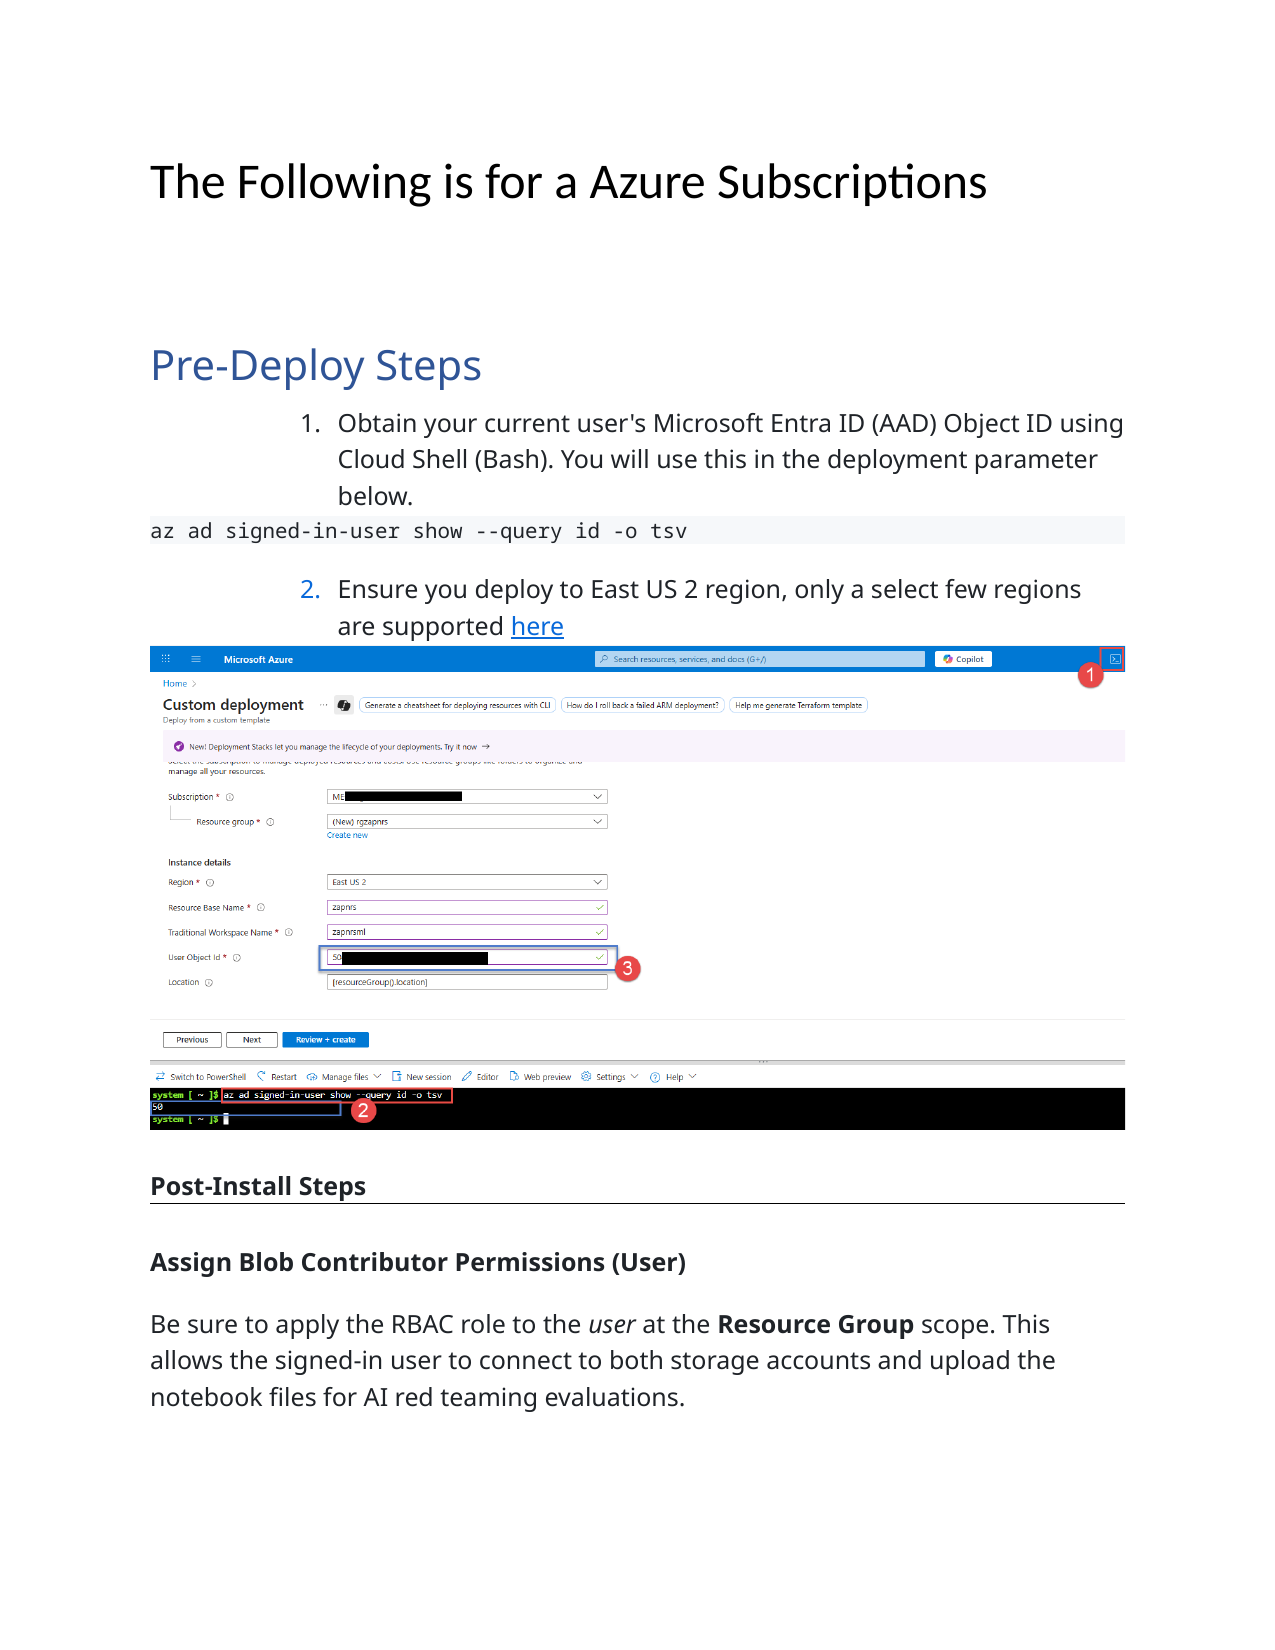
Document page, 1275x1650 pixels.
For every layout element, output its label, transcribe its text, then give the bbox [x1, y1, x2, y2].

list Ensure you deploy to East US 2 region, only a select few regions are supported here [300, 571, 1125, 642]
text The Following is for a Azure Subscriptions [150, 150, 1125, 211]
subtitle Assign Blob Contributor Permissions (User) [150, 1244, 1125, 1278]
list Obtain your current user's Microsoft Entra ID (AAD) Object ID using Cloud Shell (Bash). You will use this in the deployment parameter below. [300, 405, 1125, 513]
subtitle Pre‑Deploy Steps [150, 336, 1125, 393]
text Be sure to apply the RBAC role to the user at the Resource Group scope. This allows the signed-in user to connect to both storage accounts and upload the notebook files for AI red teaming evaluations. [150, 1306, 1125, 1414]
picture [150, 645, 1125, 1130]
subtitle Post‑Install Steps [150, 1169, 1125, 1203]
text az ad signed-in-user show --query id -o tsv [150, 516, 1125, 544]
